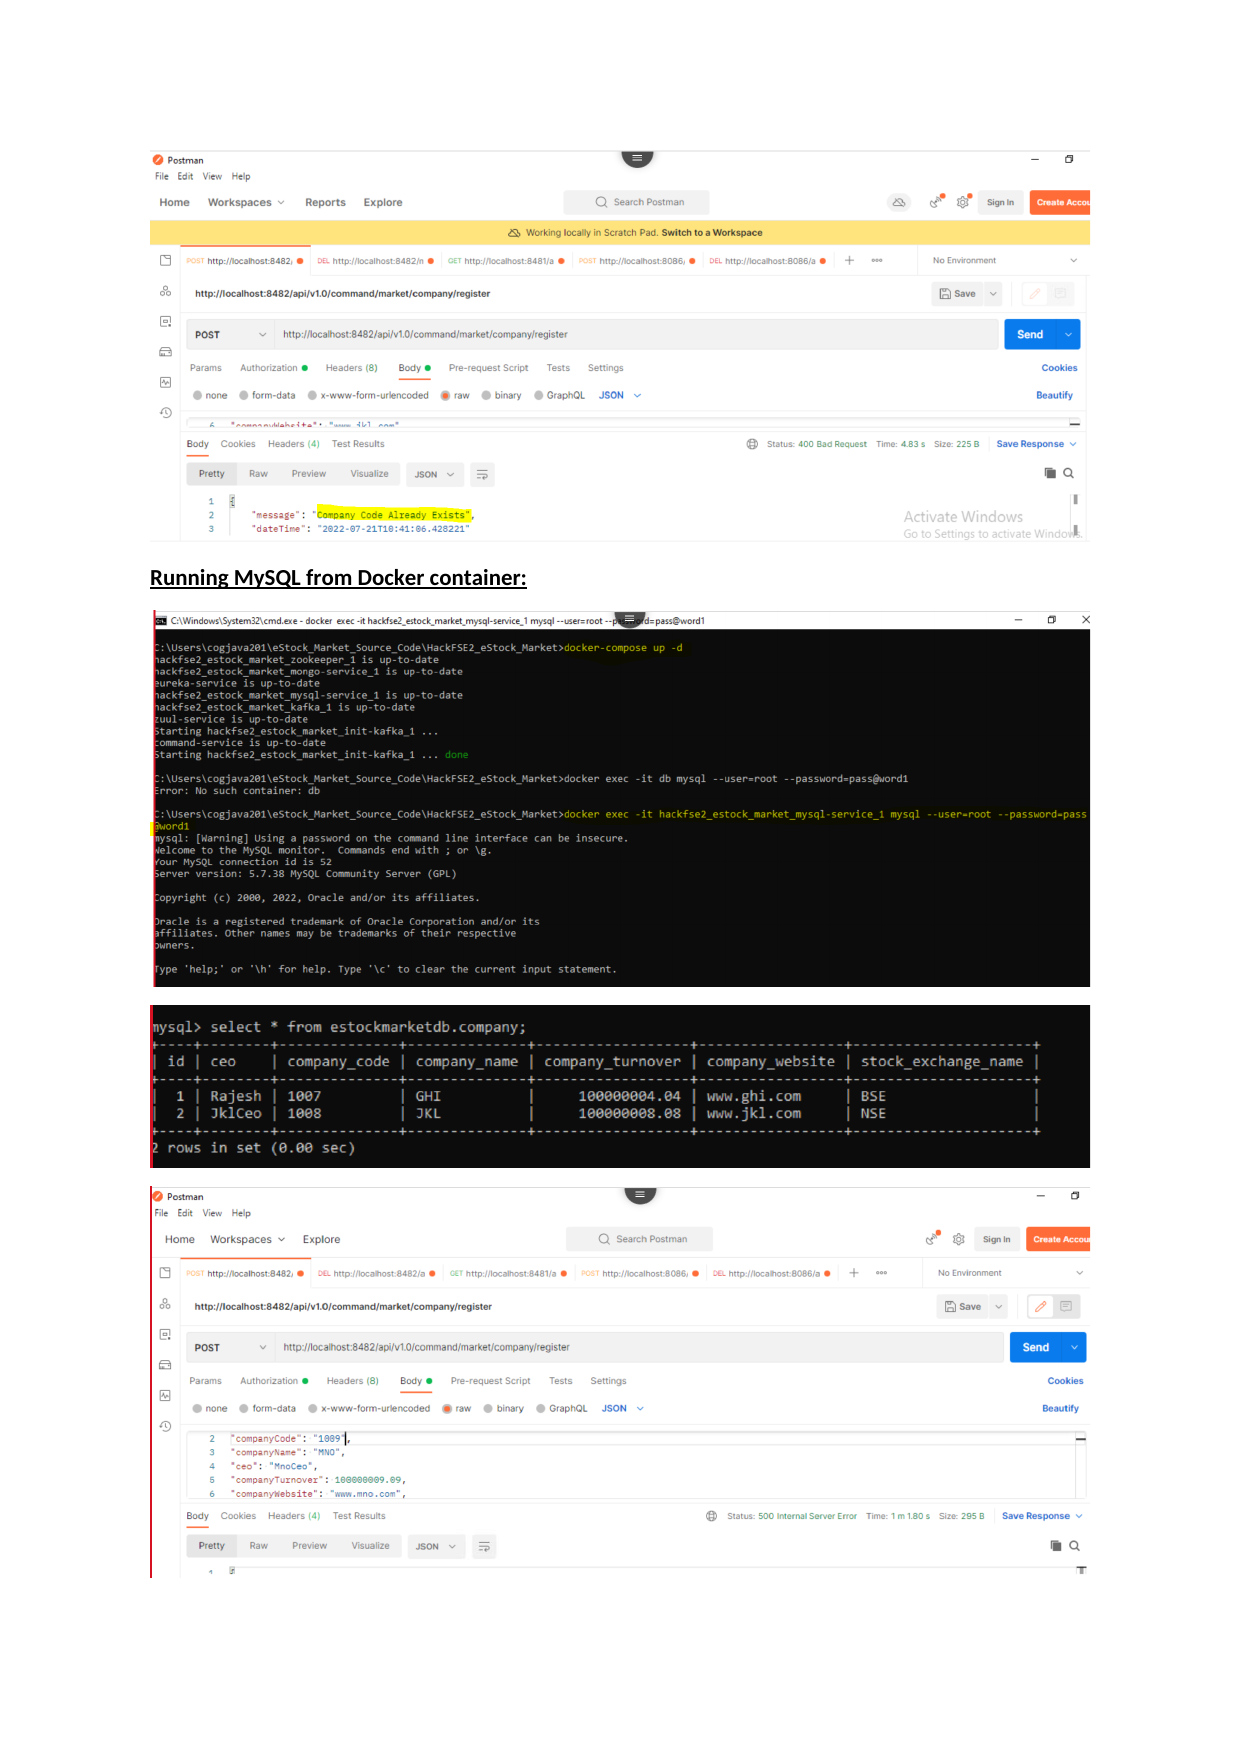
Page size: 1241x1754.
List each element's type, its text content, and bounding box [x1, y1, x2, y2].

picture [150, 610, 1091, 987]
text Running MySQL from Docker container: [150, 563, 1090, 591]
picture [150, 1005, 1091, 1168]
picture [150, 150, 1091, 545]
picture [150, 1186, 1091, 1578]
